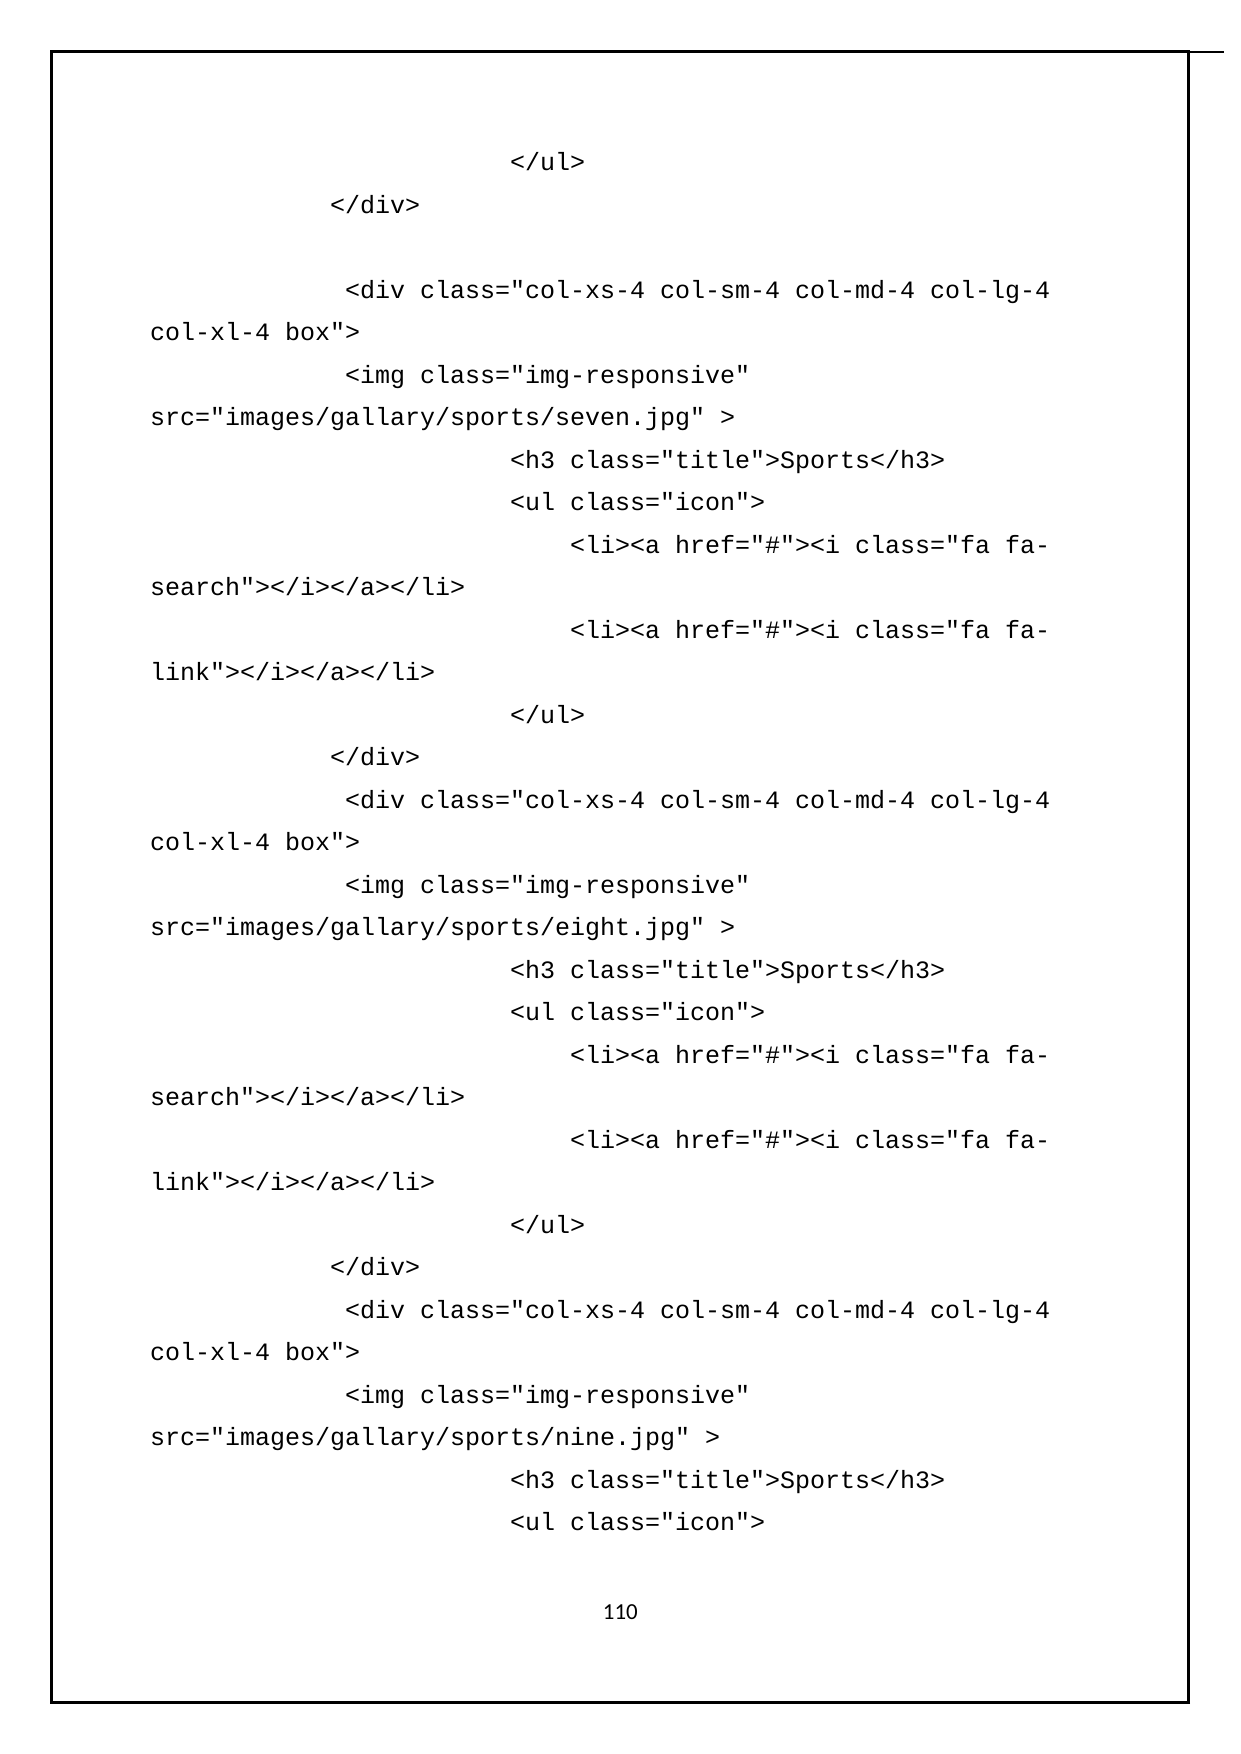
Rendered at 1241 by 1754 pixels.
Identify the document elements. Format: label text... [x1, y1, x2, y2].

text <img class="img-responsive" src="images/gallary/sports/nine.jpg" > [150, 1382, 1090, 1453]
text <ul class="icon"> [150, 1000, 1090, 1028]
text <h3 class="title">Sports</h3> [150, 957, 1090, 986]
text <div class="col-xs-4 col-sm-4 col-md-4 col-lg-4 col-xl-4 box"> [150, 787, 1090, 858]
text </div> [150, 1255, 1090, 1283]
text </div> [150, 192, 1090, 221]
text <li><a href="#"><i class="fa fa-search"></i></a></li> [150, 532, 1090, 603]
text <ul class="icon"> [150, 490, 1090, 518]
text <div class="col-xs-4 col-sm-4 col-md-4 col-lg-4 col-xl-4 box"> [150, 277, 1090, 348]
text </ul> [150, 1212, 1090, 1241]
text <div class="col-xs-4 col-sm-4 col-md-4 col-lg-4 col-xl-4 box"> [150, 1297, 1090, 1368]
text <li><a href="#"><i class="fa fa-link"></i></a></li> [150, 1127, 1090, 1198]
text <h3 class="title">Sports</h3> [150, 1467, 1090, 1496]
text <li><a href="#"><i class="fa fa-link"></i></a></li> [150, 617, 1090, 688]
text </div> [150, 745, 1090, 773]
text <h3 class="title">Sports</h3> [150, 447, 1090, 476]
text </ul> [150, 150, 1090, 178]
text <li><a href="#"><i class="fa fa-search"></i></a></li> [150, 1042, 1090, 1113]
text <ul class="icon"> [150, 1510, 1090, 1538]
text <img class="img-responsive" src="images/gallary/sports/eight.jpg" > [150, 872, 1090, 943]
text <img class="img-responsive" src="images/gallary/sports/seven.jpg" > [150, 362, 1090, 433]
text </ul> [150, 702, 1090, 731]
